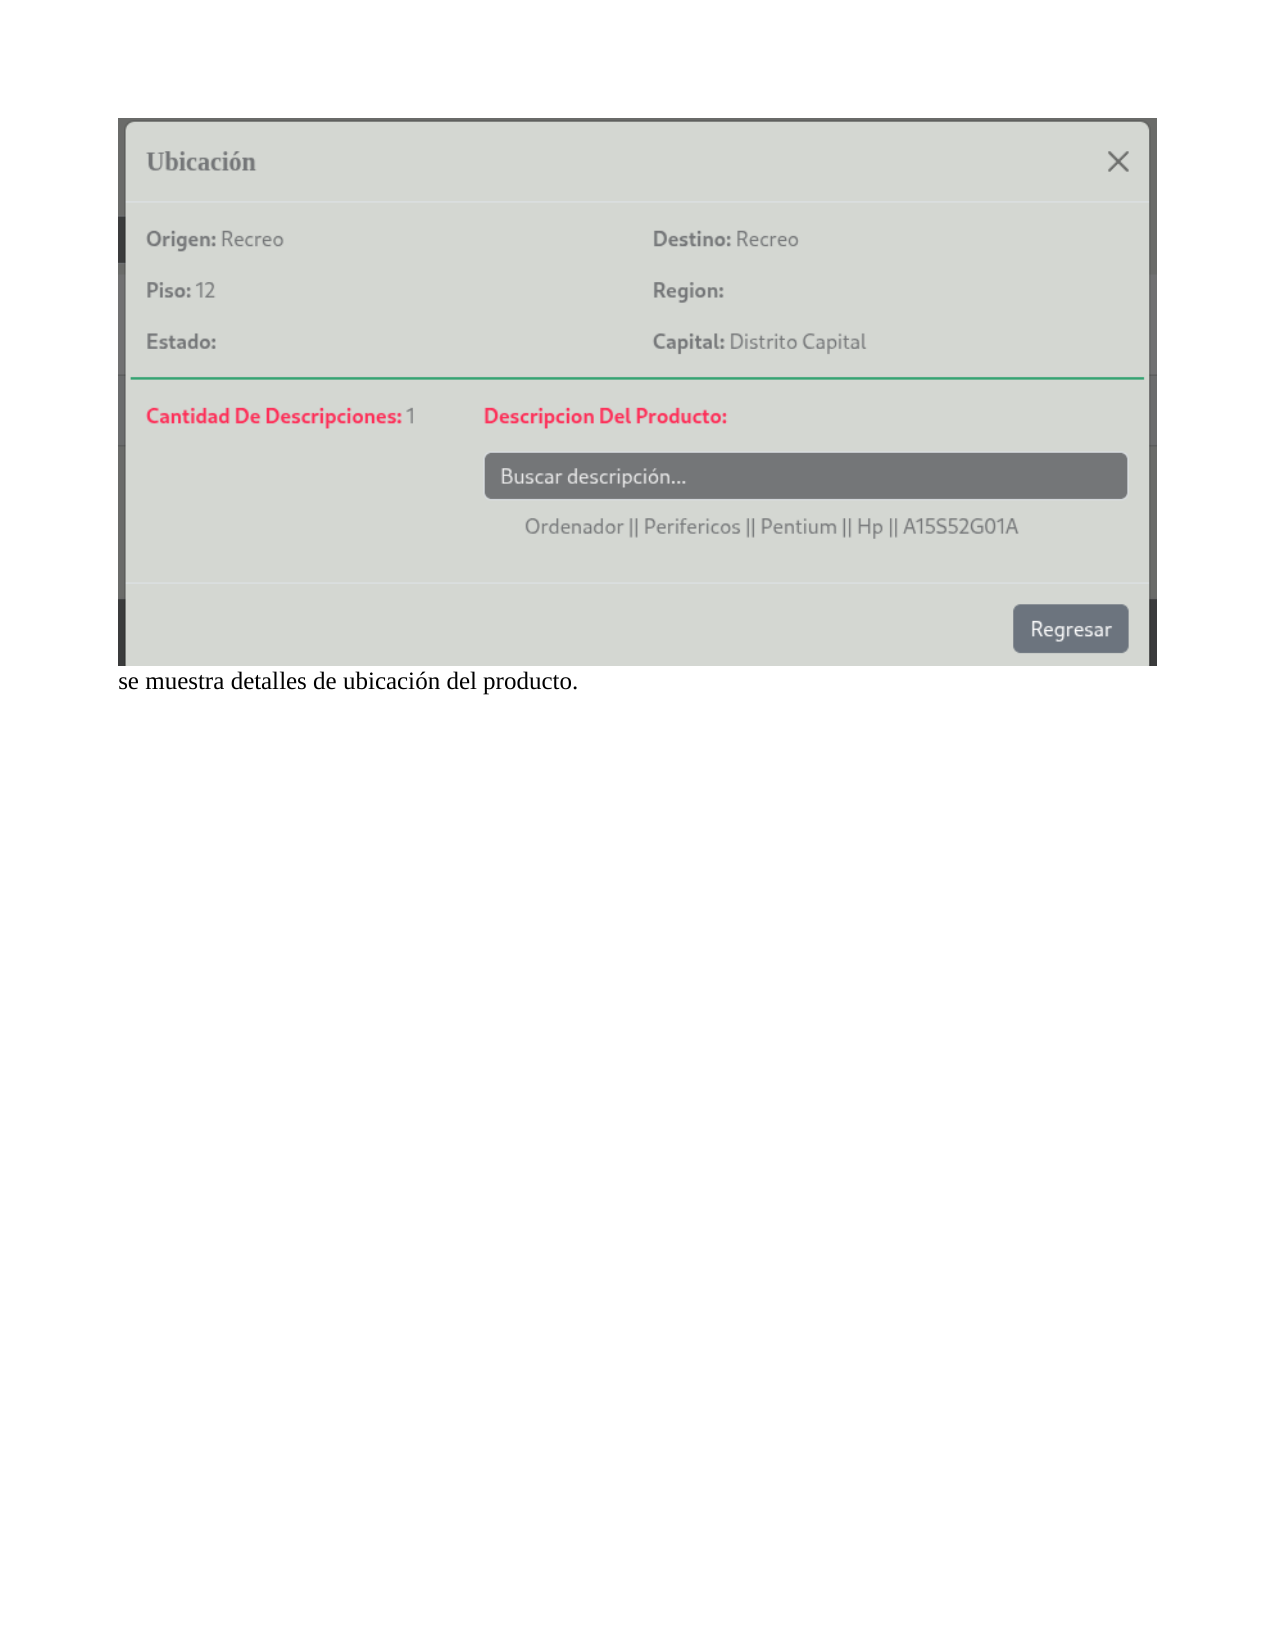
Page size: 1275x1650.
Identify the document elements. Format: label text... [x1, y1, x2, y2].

text se muestra detalles de ubicación del producto. [118, 666, 1157, 694]
picture [118, 118, 1157, 666]
